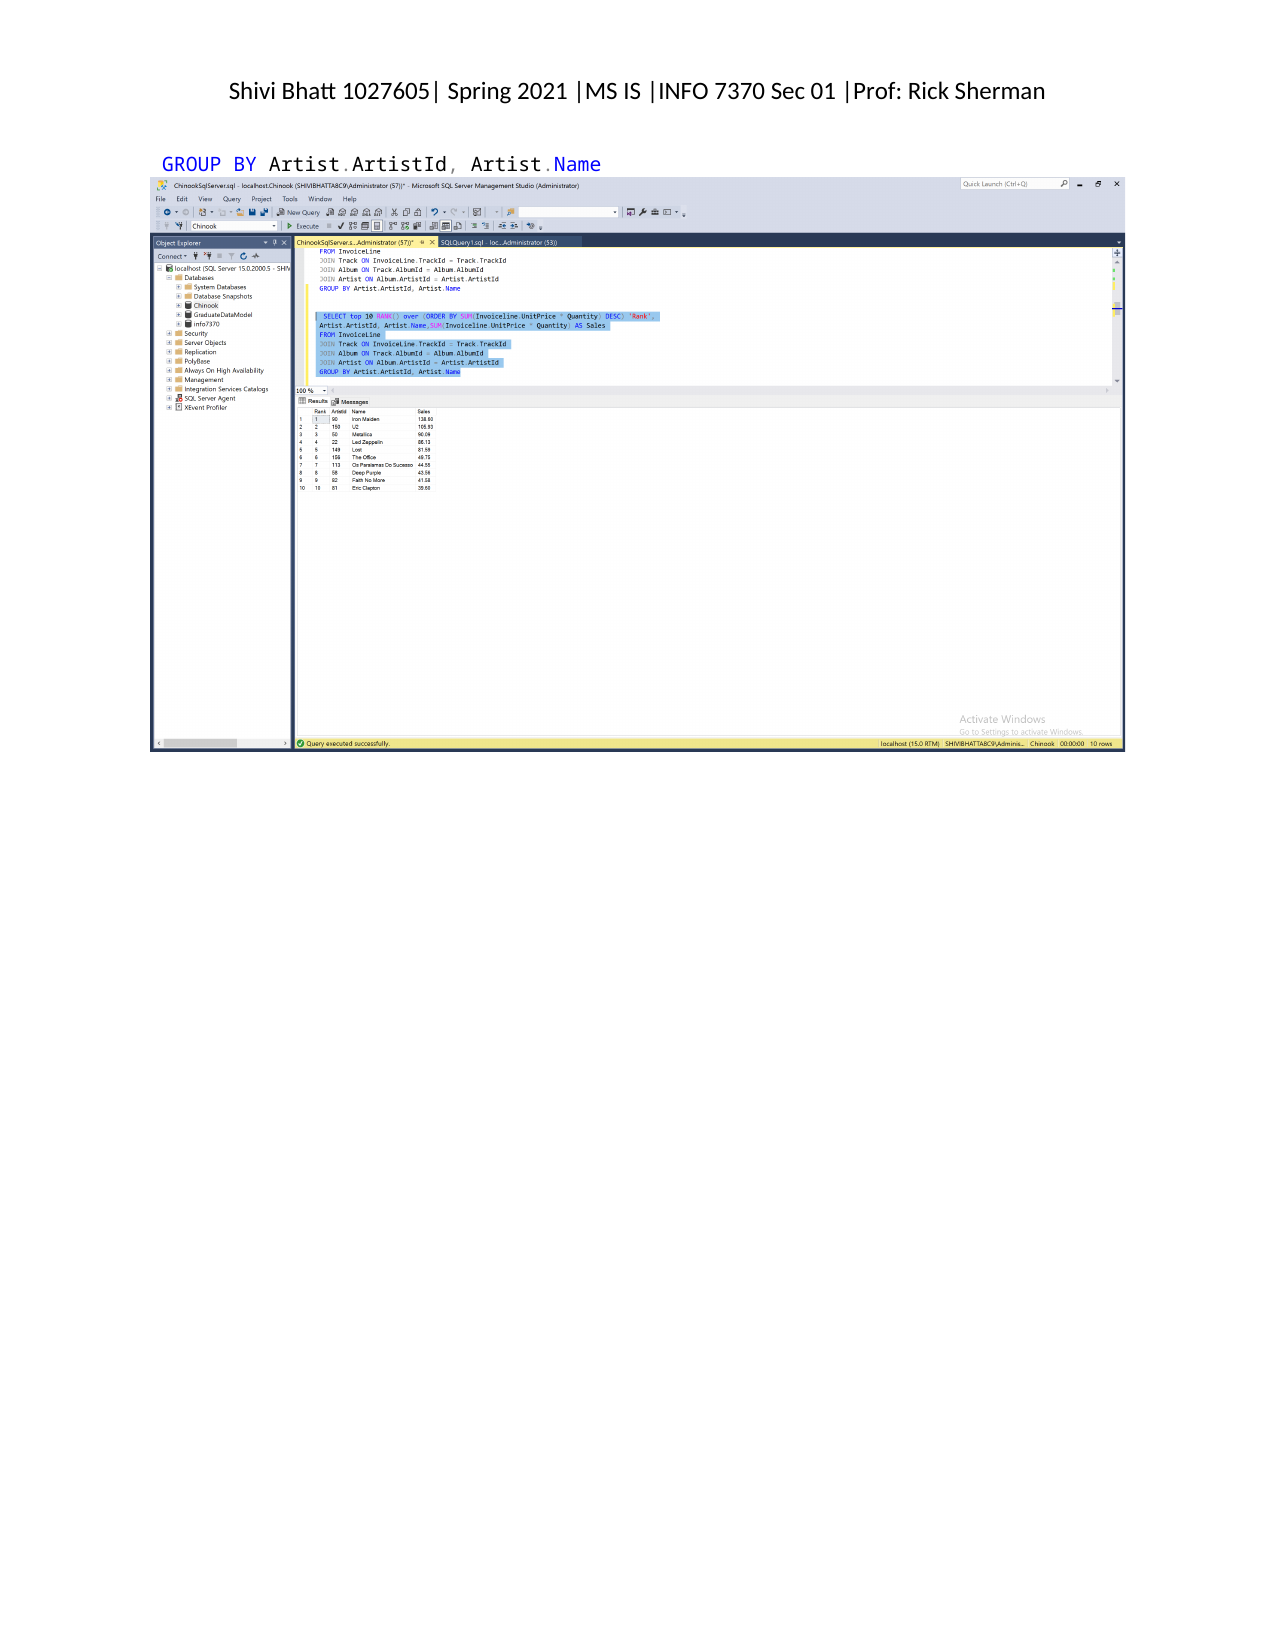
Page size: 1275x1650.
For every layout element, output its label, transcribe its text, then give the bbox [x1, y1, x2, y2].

picture [150, 177, 1125, 752]
text GROUP BY Artist.ArtistId, Artist.Name [150, 150, 1125, 177]
